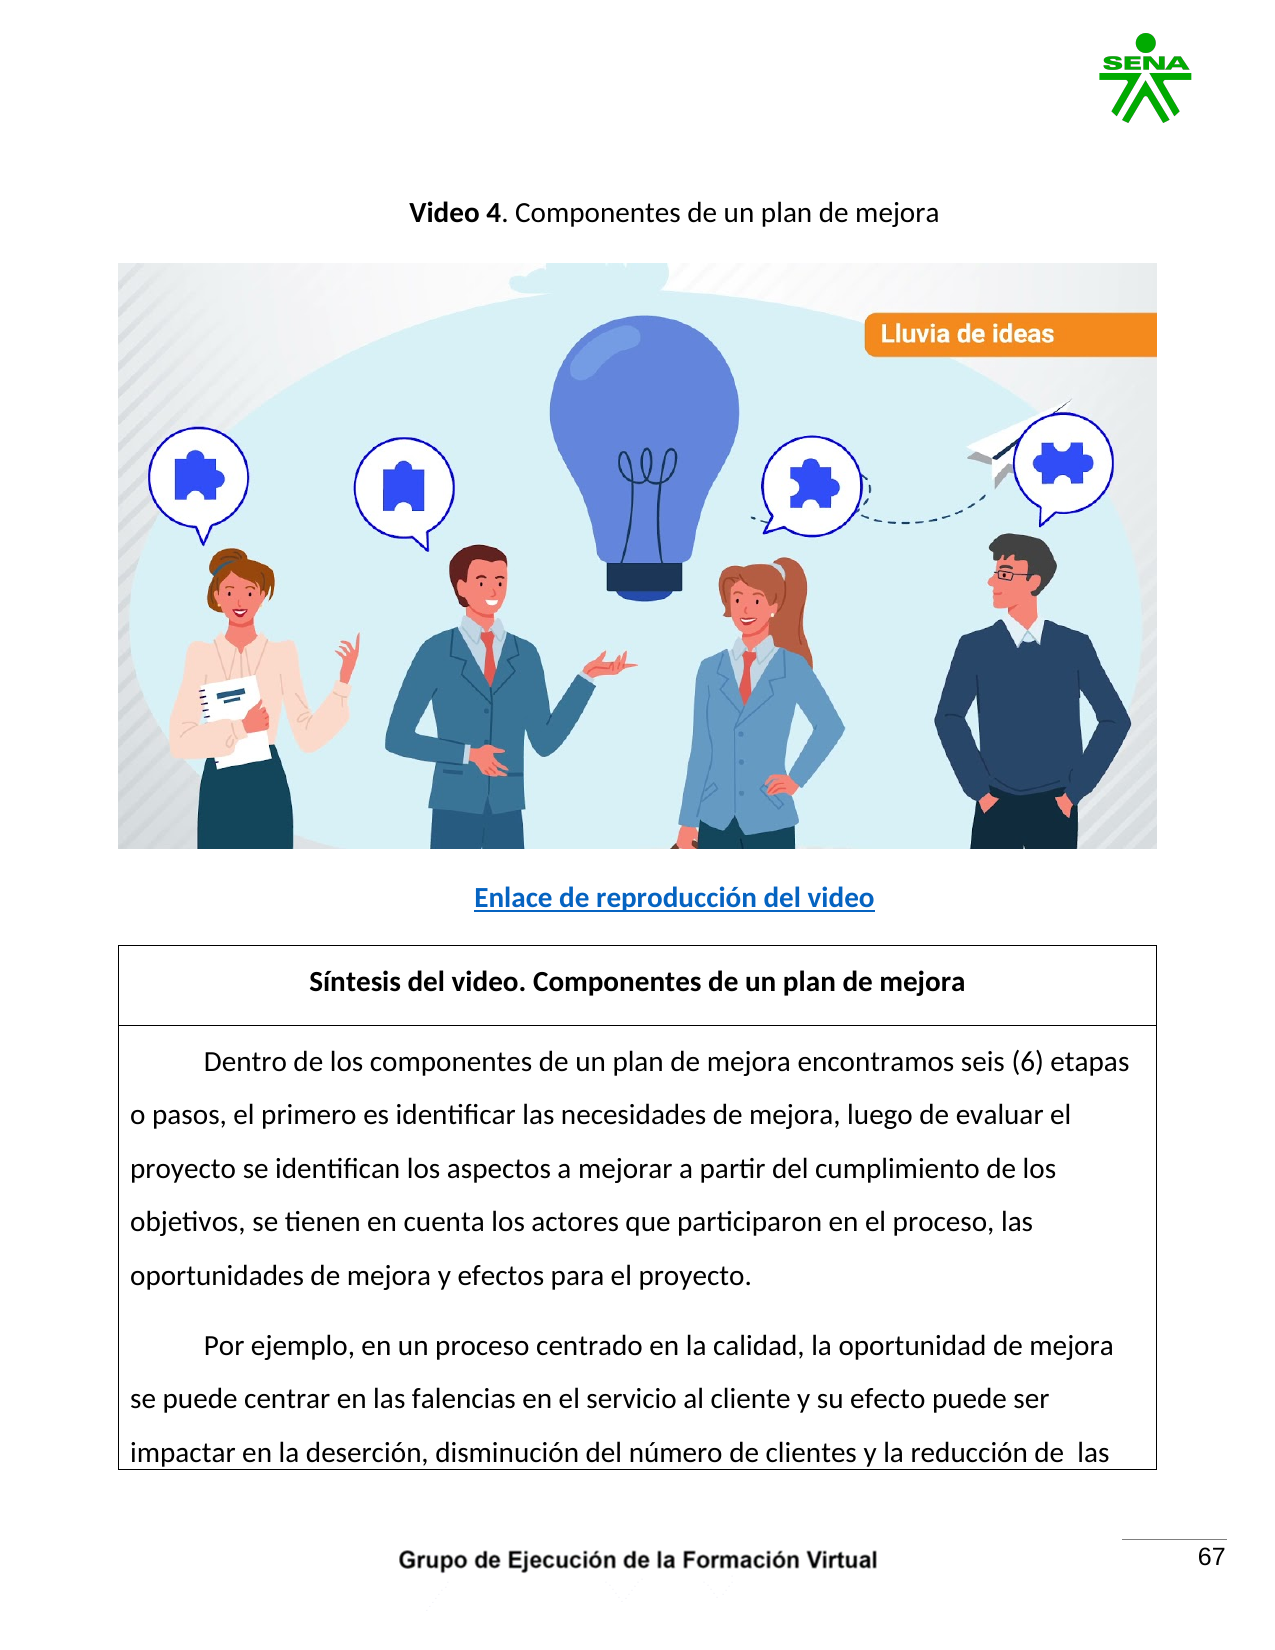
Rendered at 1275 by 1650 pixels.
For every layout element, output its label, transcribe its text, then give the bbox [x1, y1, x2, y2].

picture [118, 263, 1157, 849]
picture [0, 1500, 1275, 1611]
text Enlace de reproducción del video [118, 879, 1157, 915]
table_header Síntesis del video. Componentes de un plan de mejora [119, 946, 1156, 1025]
picture [1099, 33, 1192, 123]
text Video 4. Componentes de un plan de mejora [118, 194, 1157, 229]
